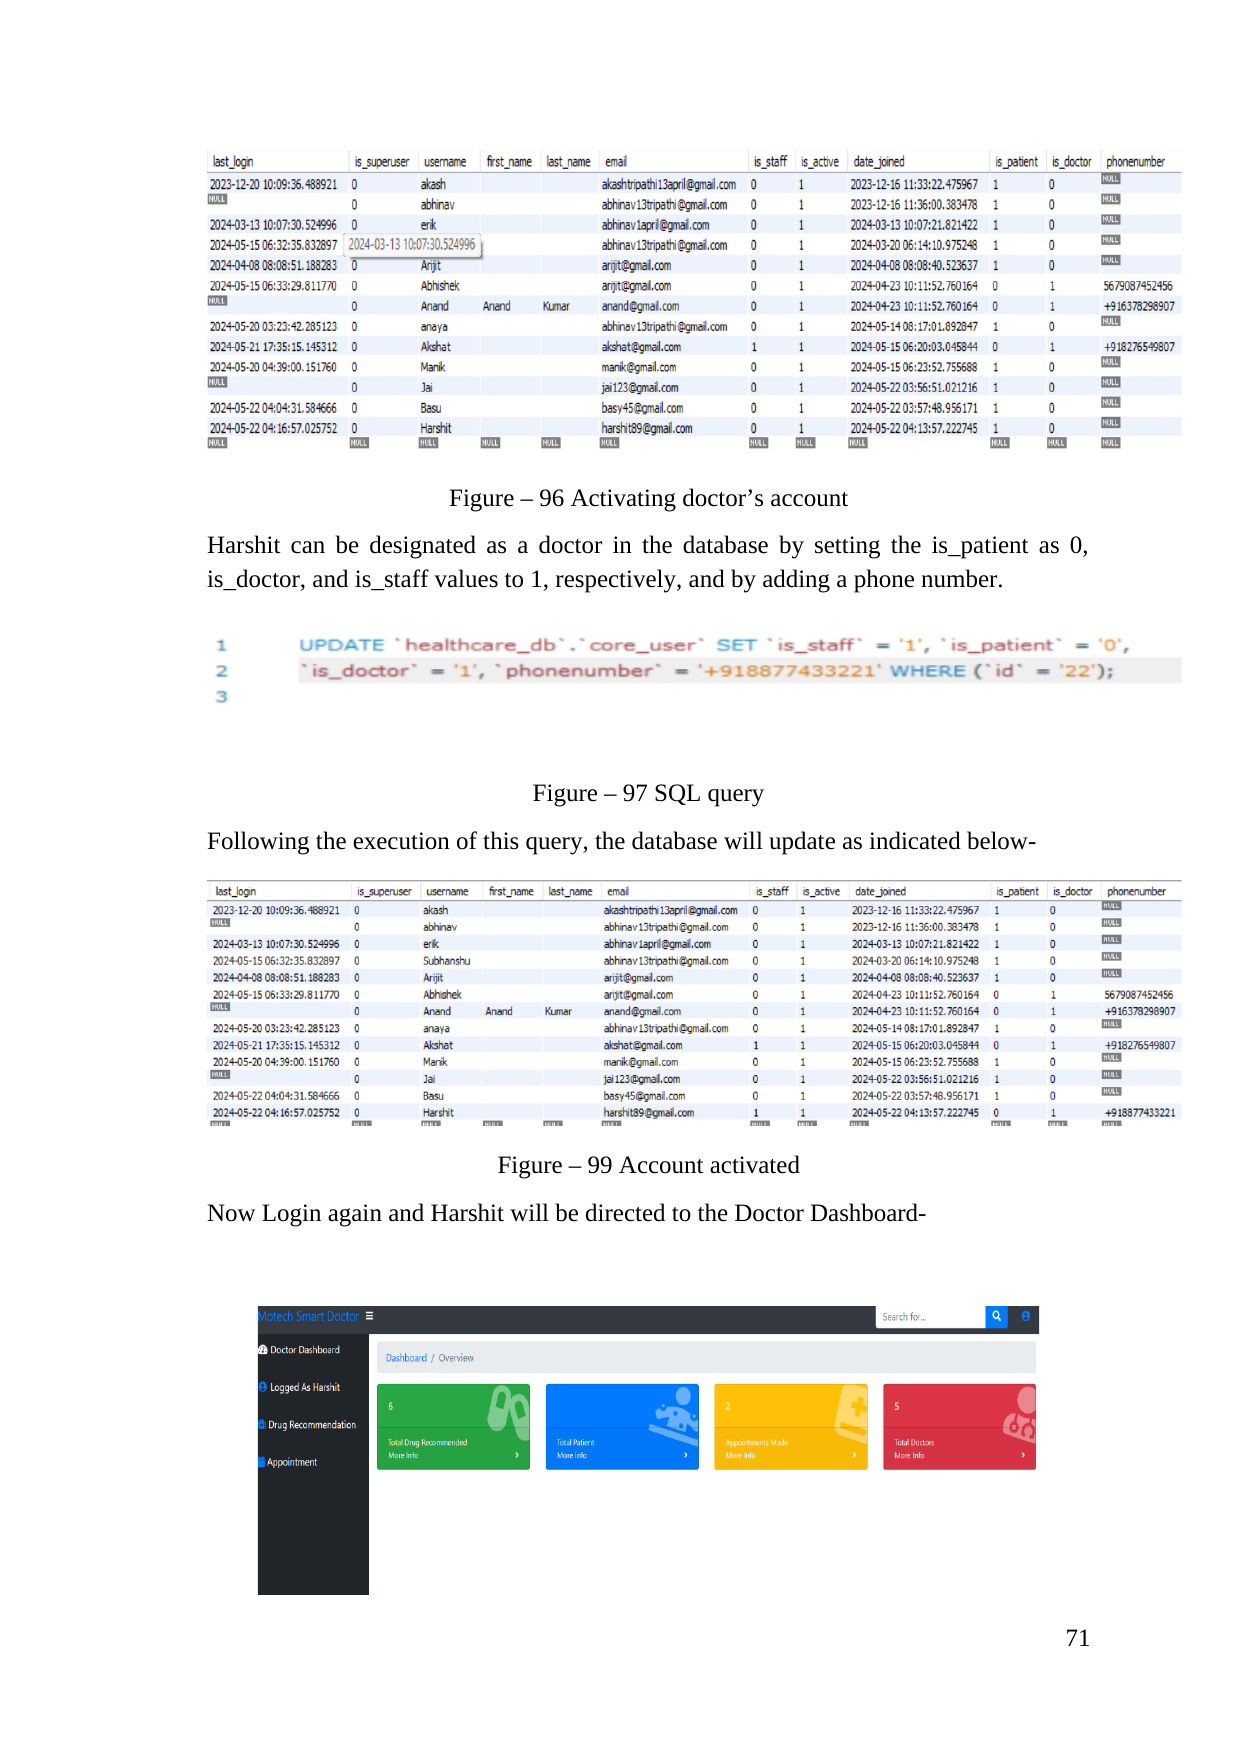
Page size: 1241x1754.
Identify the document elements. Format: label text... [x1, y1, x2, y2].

text Now Login again and Harshit will be directed to the Doctor Dashboard- [207, 1198, 1090, 1227]
text Figure – 97 SQL query [207, 778, 1090, 807]
text Harshit can be designated as a doctor in the database by setting the is_patient as 0, is_doctor, and is_staff values to 1, respectively, and by adding a phone number. [207, 531, 1090, 592]
picture [206, 150, 1182, 458]
picture [206, 617, 1182, 754]
text Following the execution of this query, the database will update as indicated below- [207, 826, 1090, 855]
picture [257, 1306, 1040, 1595]
text Figure – 99 Account activated [207, 1151, 1090, 1179]
picture [206, 880, 1182, 1126]
text Figure – 96 Activating doctor’s account [207, 483, 1090, 512]
